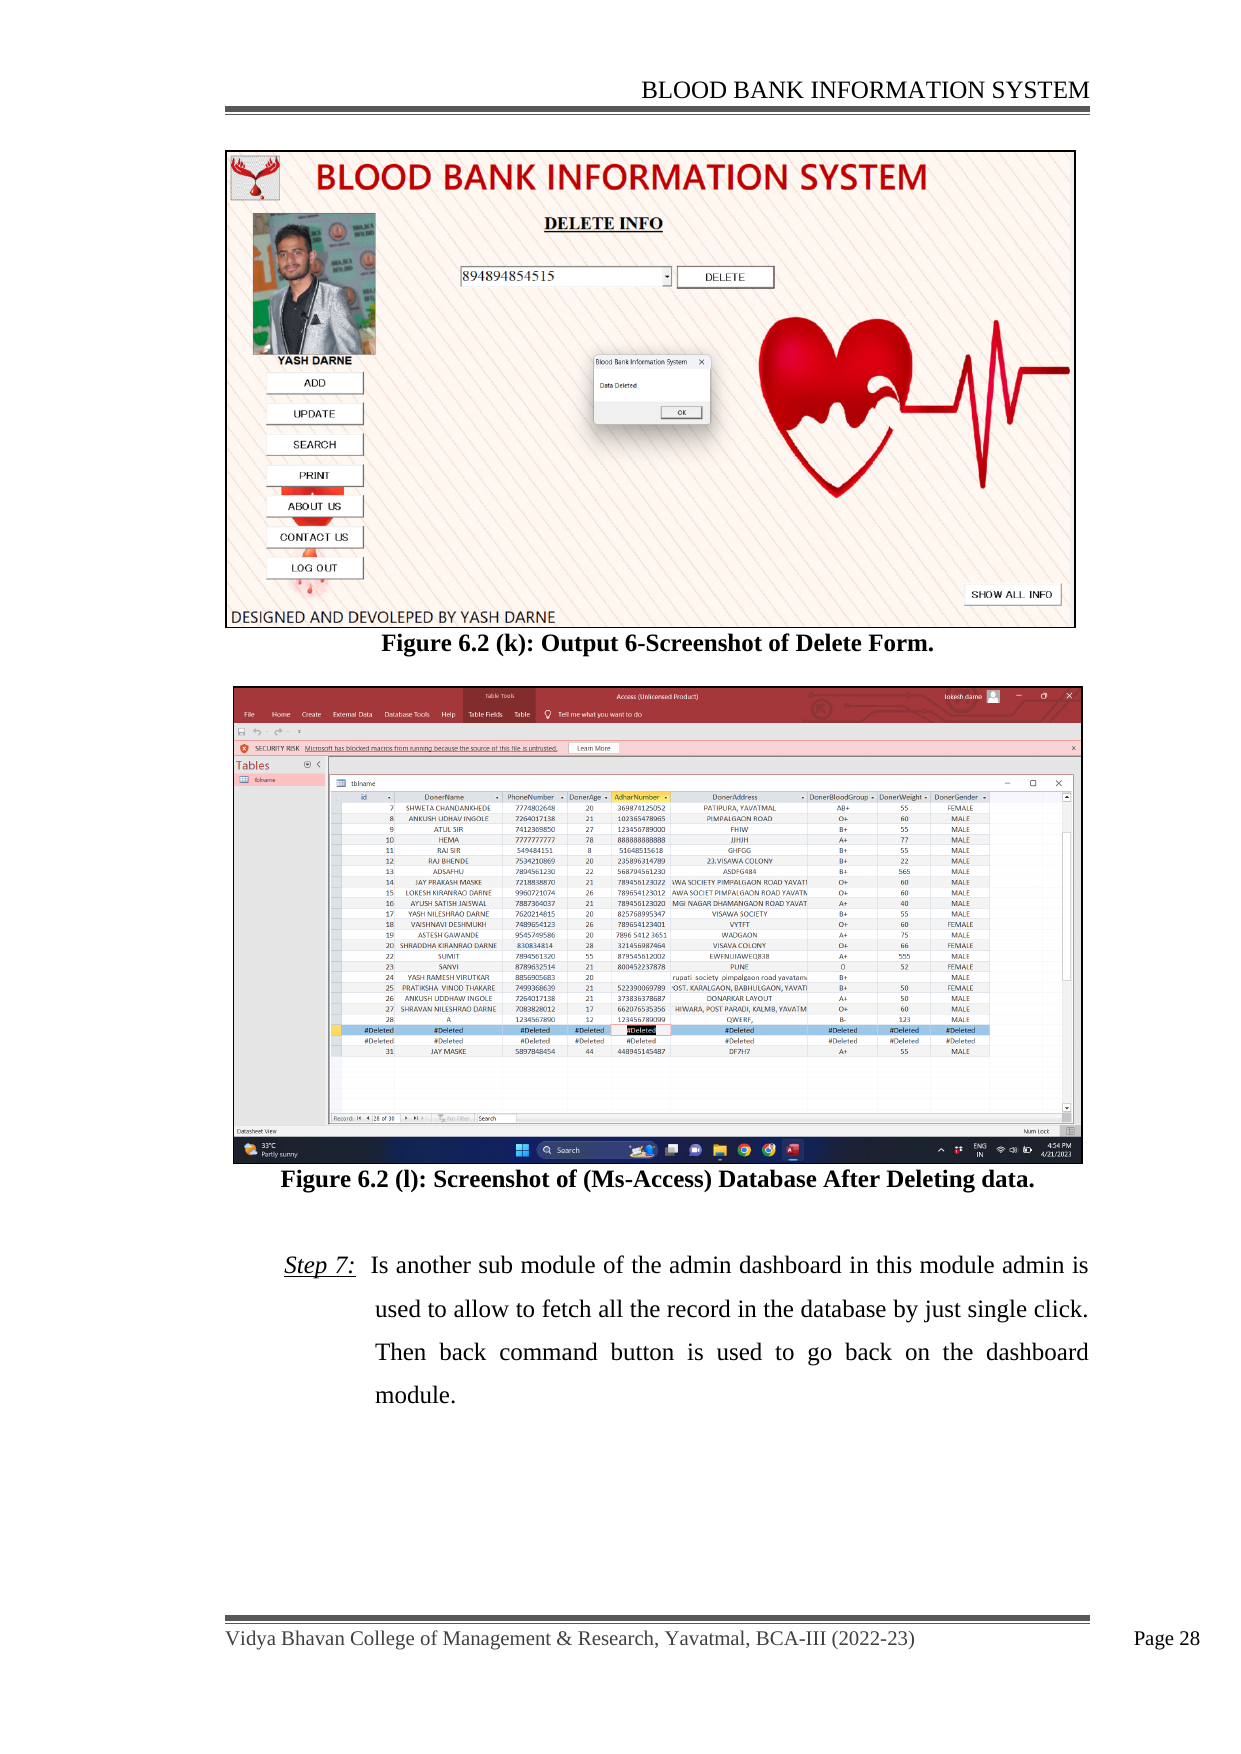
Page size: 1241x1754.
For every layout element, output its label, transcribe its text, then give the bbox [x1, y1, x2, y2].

picture [234, 688, 1081, 1163]
text Step 7: Is another sub module of the admin dashboard in this module admin is used to allow to fetch all the record in the database by just single click. Then back command button is used to go back on the dashboard module. [284, 1251, 1090, 1409]
text Figure 6.2 (l): Screenshot of (Ms-Access) Database After Deleting data. [225, 1164, 1090, 1193]
text Figure 6.2 (k): Output 6-Screenshot of Delete Form. [225, 628, 1090, 657]
picture [227, 152, 1074, 627]
